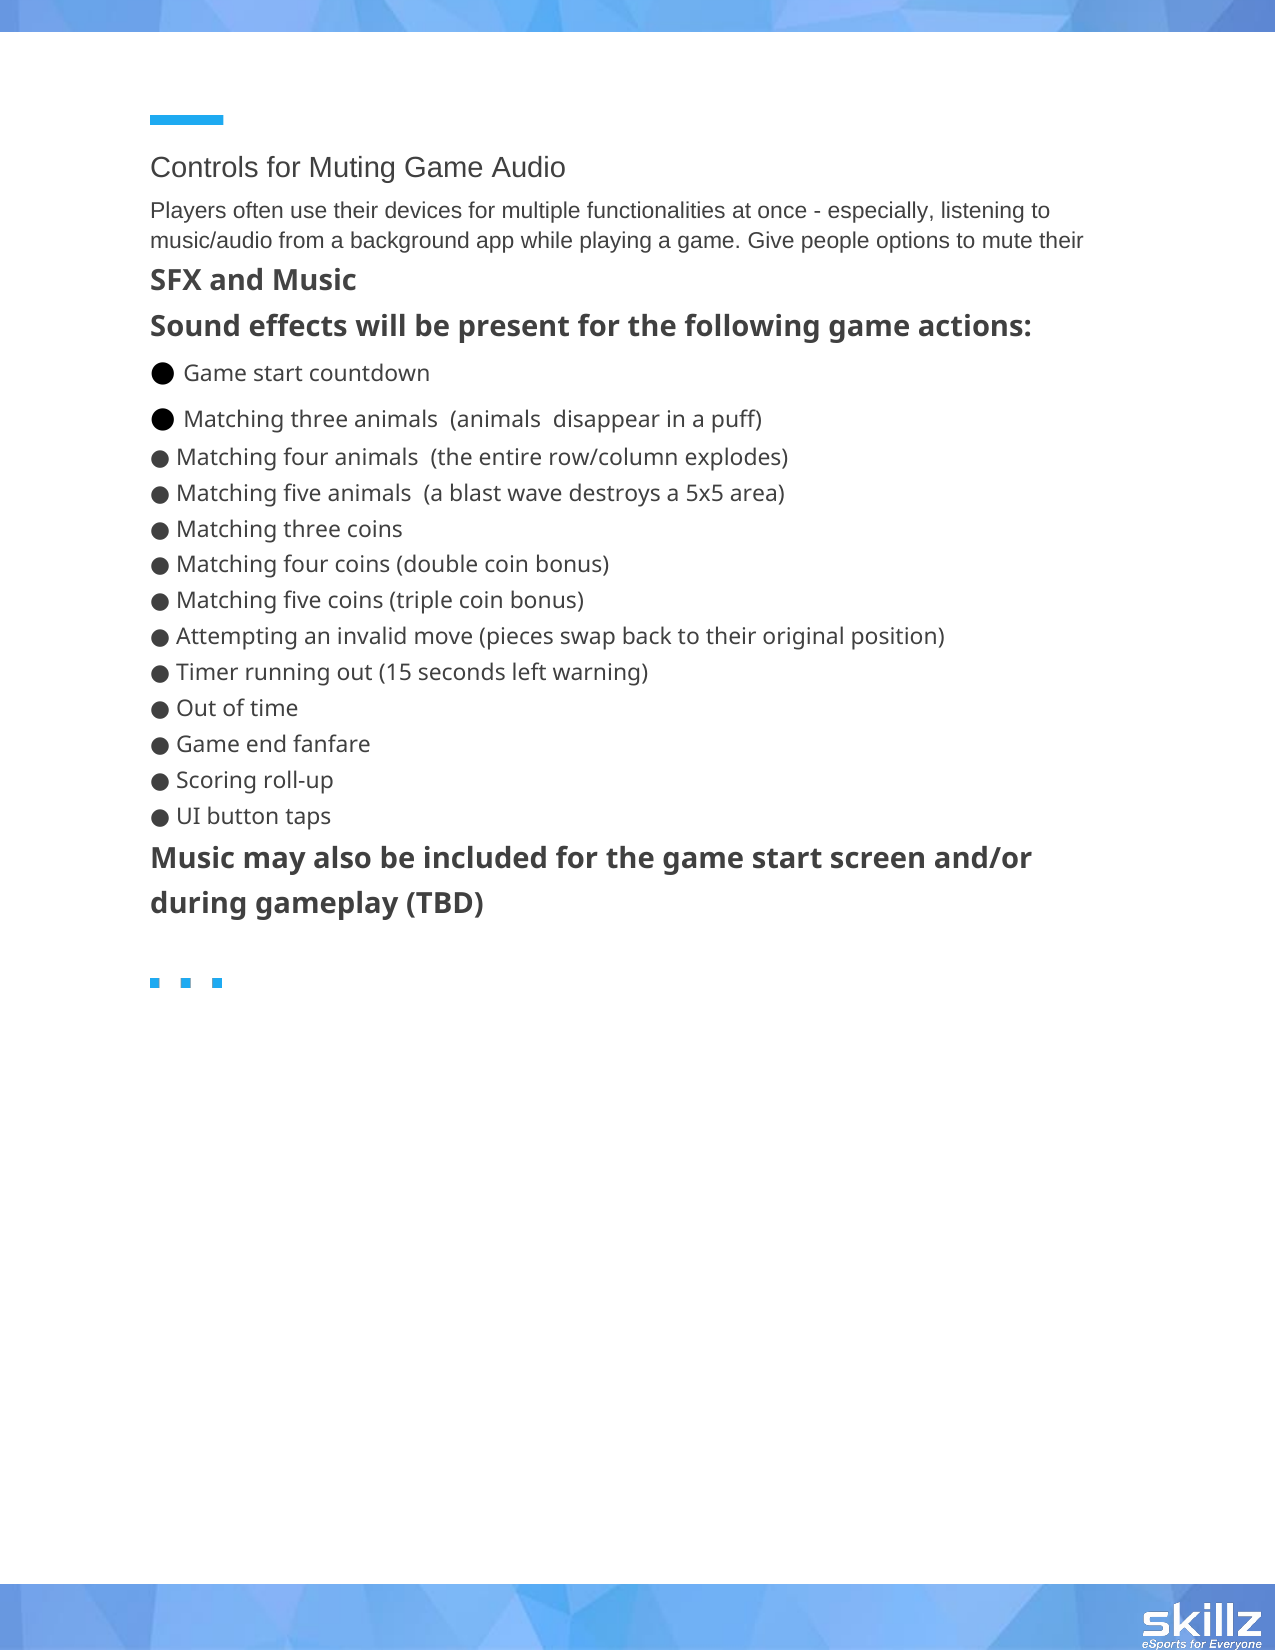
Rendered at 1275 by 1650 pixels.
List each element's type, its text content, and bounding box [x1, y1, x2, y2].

picture [150, 978, 222, 988]
picture [0, 0, 1275, 32]
picture [150, 115, 224, 125]
picture [0, 1584, 1275, 1650]
text Players often use their devices for multiple functionalities at once - especially, listening to music/audio from a background app while playing a game. Give people options to mute their SFX and Music Sound effects will be present for the following game actions: ● Game start countdown ● Matching three animals (animals disappear in a puff) ● Matching four animals (the entire row/column explodes) ● Matching five animals (a blast wave destroys a 5x5 area) ● Matching three coins ● Matching four coins (double coin bonus) ● Matching five coins (triple coin bonus) ● Attempting an invalid move (pieces swap back to their original position) ● Timer running out (15 seconds left warning) ● Out of time ● Game end fanfare ● Scoring roll-up ● UI button taps Music may also be included for the game start screen and/or during gameplay (TBD) [150, 197, 1125, 922]
subtitle Controls for Muting Game Audio [150, 150, 1125, 183]
